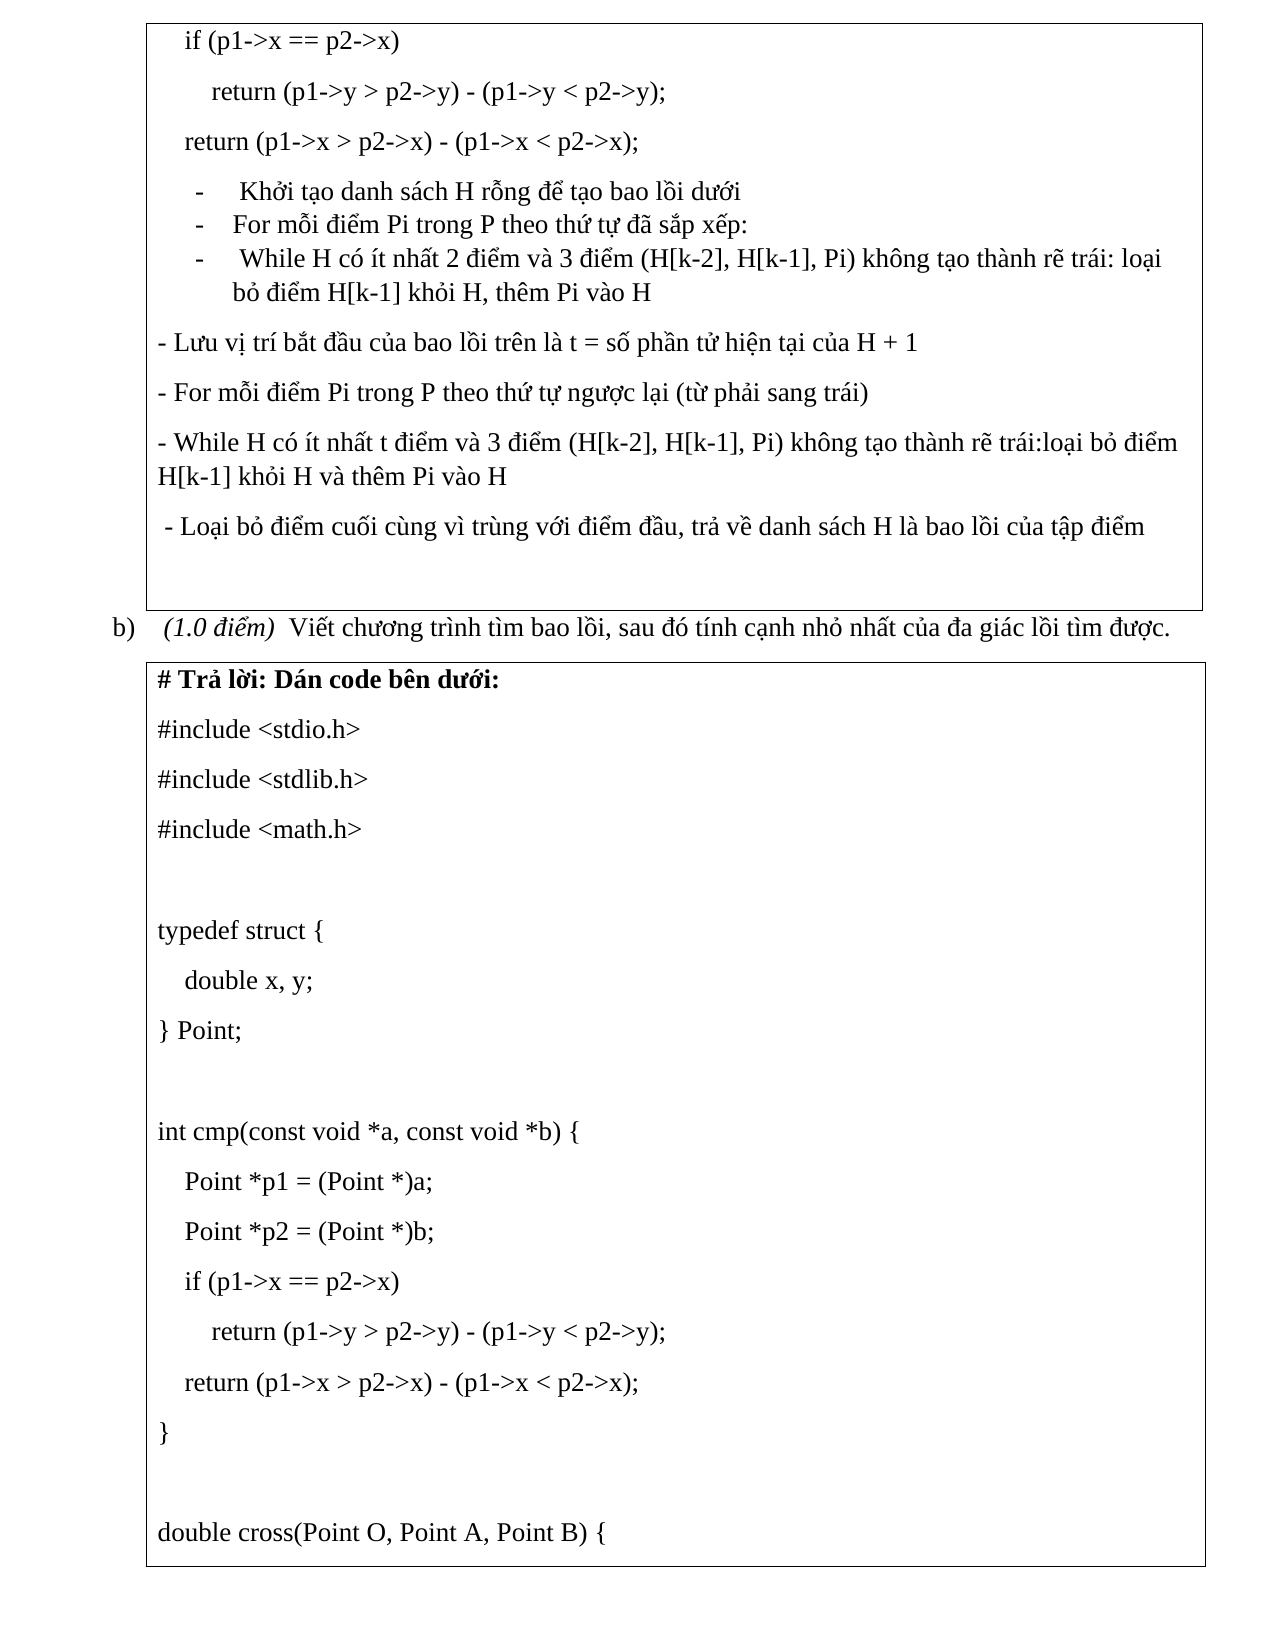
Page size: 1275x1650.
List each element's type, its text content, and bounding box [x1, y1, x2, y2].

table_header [147, 24, 1202, 610]
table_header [147, 663, 1205, 1566]
list (1.0 điểm) Viết chương trình tìm bao lồi, sau đó tính cạnh nhỏ nhất của đa giác lồi tìm được. [112, 611, 1200, 643]
